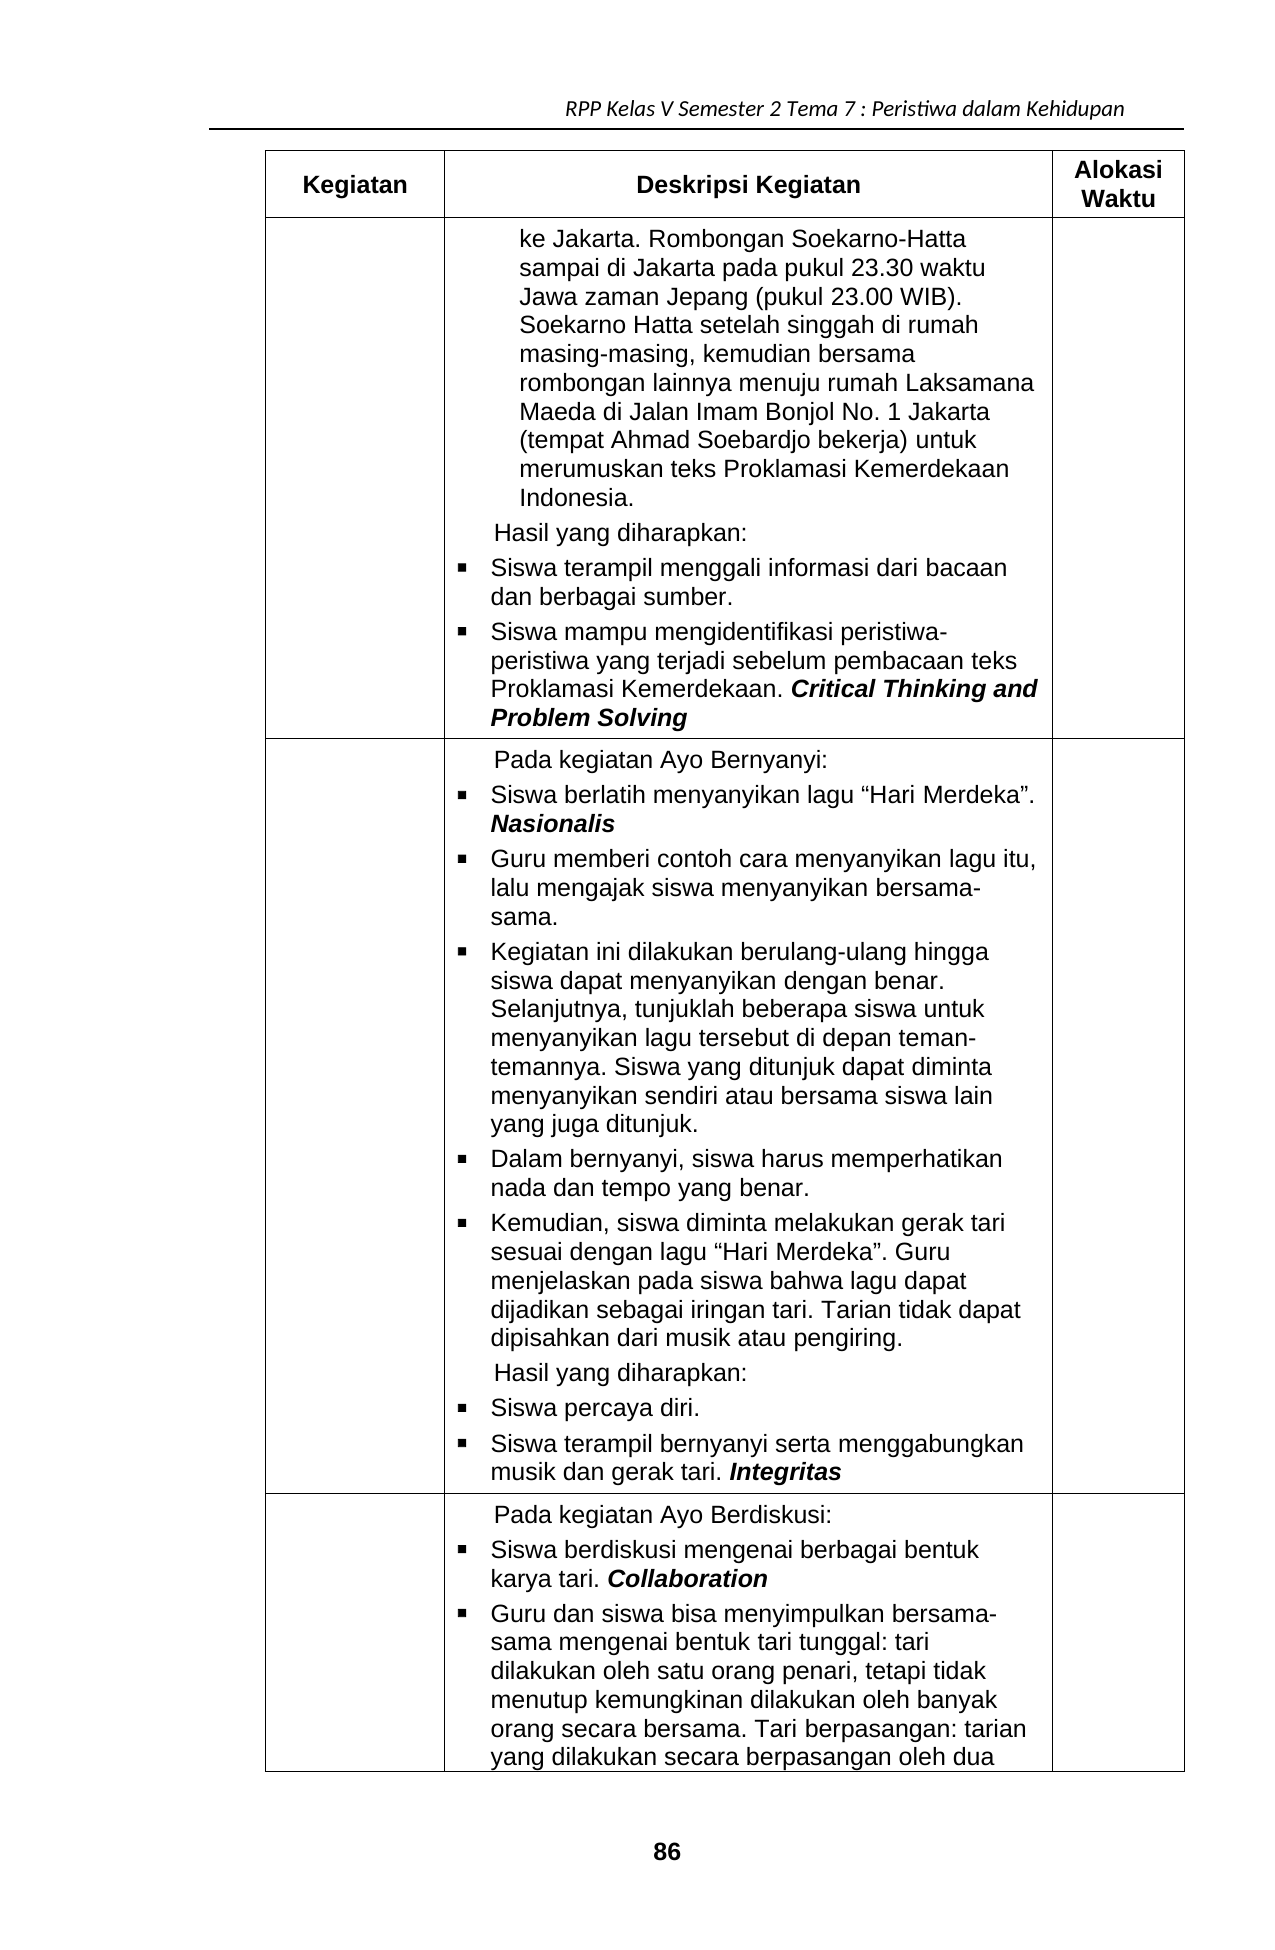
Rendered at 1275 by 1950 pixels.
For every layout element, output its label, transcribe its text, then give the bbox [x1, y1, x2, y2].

table_header Alokasi Waktu [1053, 151, 1184, 217]
table_cell [266, 1494, 444, 1771]
table_header Kegiatan [266, 151, 444, 217]
table_cell [266, 739, 444, 1492]
table_cell [1053, 739, 1184, 1492]
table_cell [445, 218, 1052, 738]
table_cell [1053, 1494, 1184, 1771]
table_cell Pada kegiatan Ayo Bernyanyi: Siswa berlatih menyanyikan lagu “Hari Merdeka”. Nasionalis Guru memberi contoh cara menyanyikan lagu itu, lalu mengajak siswa menyanyikan bersama-sama. Kegiatan ini dilakukan berulang-ulang hingga siswa dapat menyanyikan dengan benar. Selanjutnya, tunjuklah beberapa siswa untuk menyanyikan lagu tersebut di depan teman-temannya. Siswa yang ditunjuk dapat diminta menyanyikan sendiri atau bersama siswa lain yang juga ditunjuk. Dalam bernyanyi, siswa harus memperhatikan nada dan tempo yang benar. Kemudian, siswa diminta melakukan gerak tari sesuai dengan lagu “Hari Merdeka”. Guru menjelaskan pada siswa bahwa lagu dapat dijadikan sebagai iringan tari. Tarian tidak dapat dipisahkan dari musik atau pengiring. Hasil yang diharapkan: Siswa percaya diri. Siswa terampil bernyanyi serta menggabungkan musik dan gerak tari. Integritas [445, 739, 1052, 1492]
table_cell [445, 1494, 1052, 1771]
table_header Deskripsi Kegiatan [445, 151, 1052, 217]
